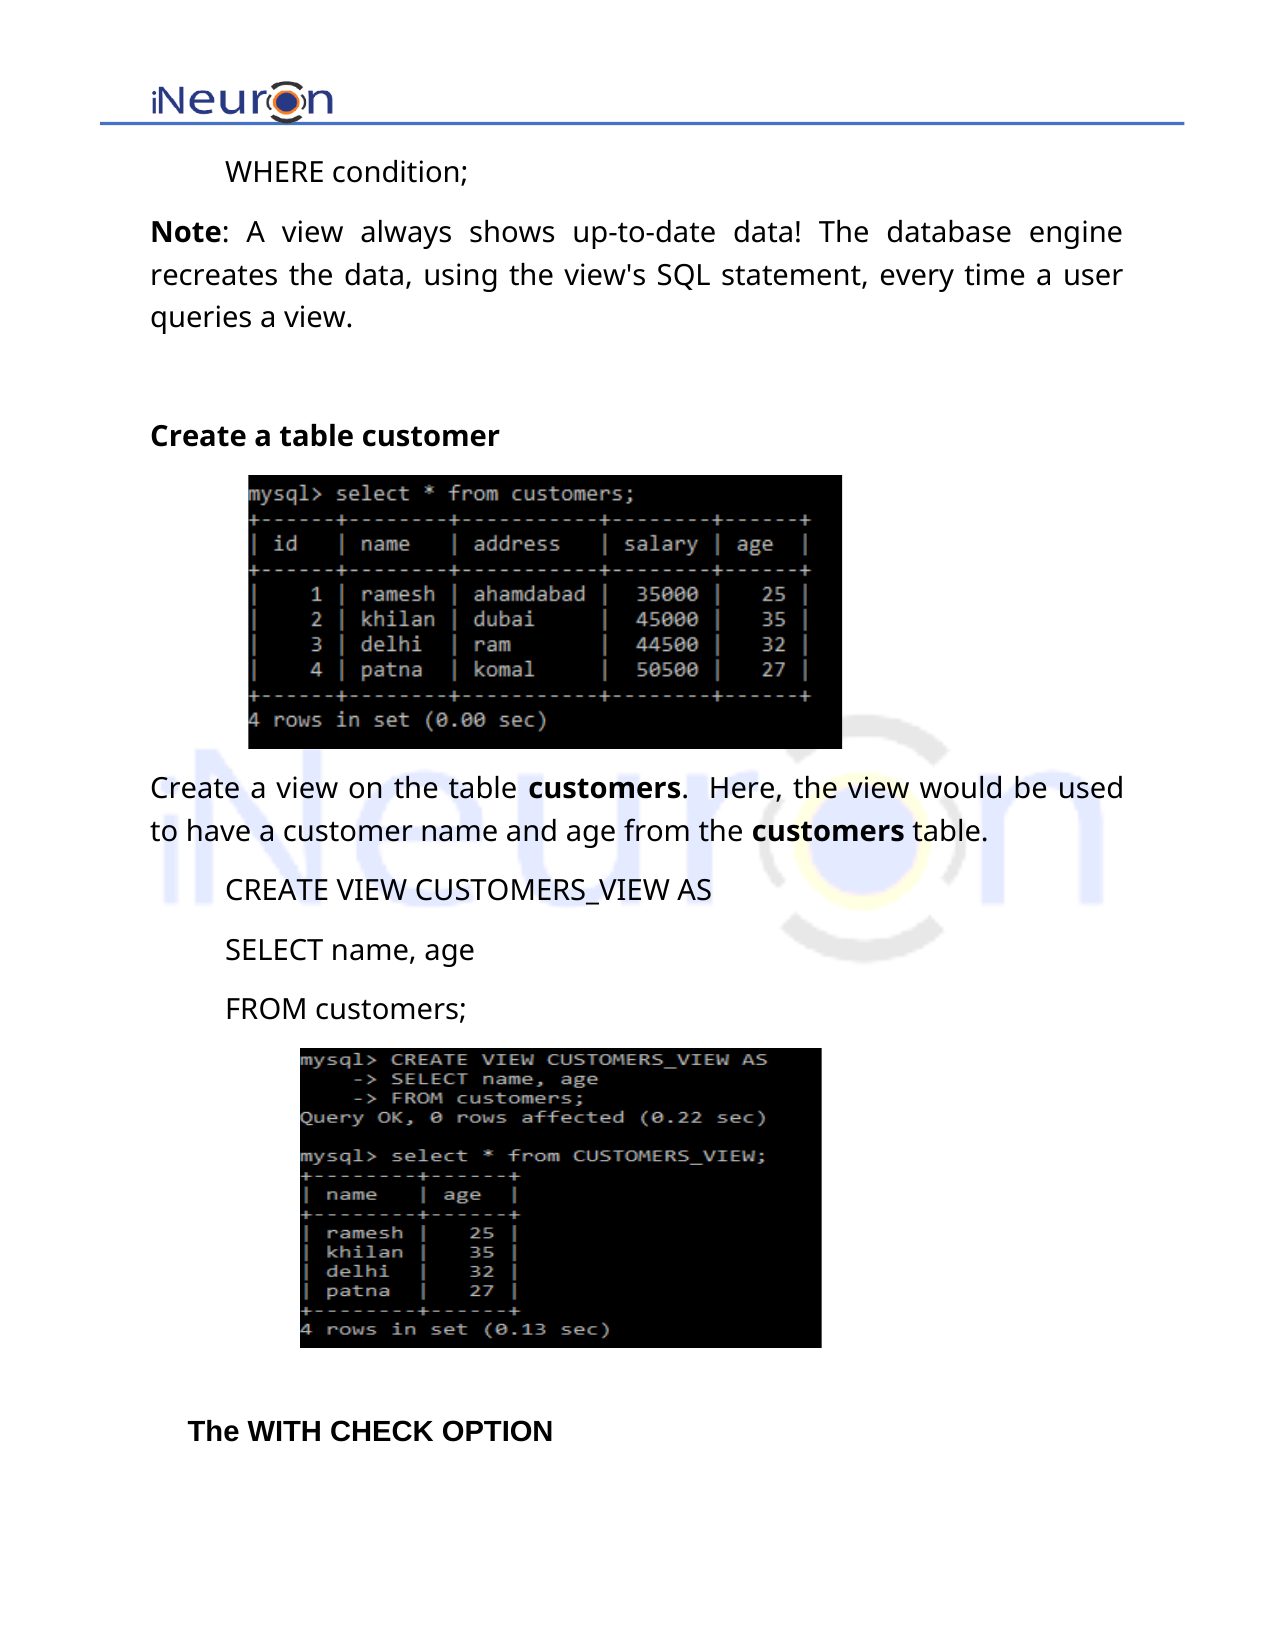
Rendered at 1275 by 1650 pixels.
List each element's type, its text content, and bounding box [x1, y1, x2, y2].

text Note: A view always shows up-to-date data! The database engine recreates the data, using the view's SQL statement, every time a user queries a view. [150, 211, 1125, 336]
picture [248, 475, 843, 749]
text Create a view on the table customers. Here, the view would be used to have a customer name and age from the customers table. [150, 767, 1125, 850]
text Create a table customer [150, 416, 1125, 455]
picture [150, 75, 335, 124]
text WHERE condition; [150, 151, 1125, 191]
subtitle The WITH CHECK OPTION [187, 1414, 1125, 1447]
text FROM customers; [150, 988, 1125, 1028]
text CREATE VIEW CUSTOMERS_VIEW AS [150, 869, 1125, 909]
picture [300, 1048, 822, 1348]
text SELECT name, age [150, 929, 1125, 969]
